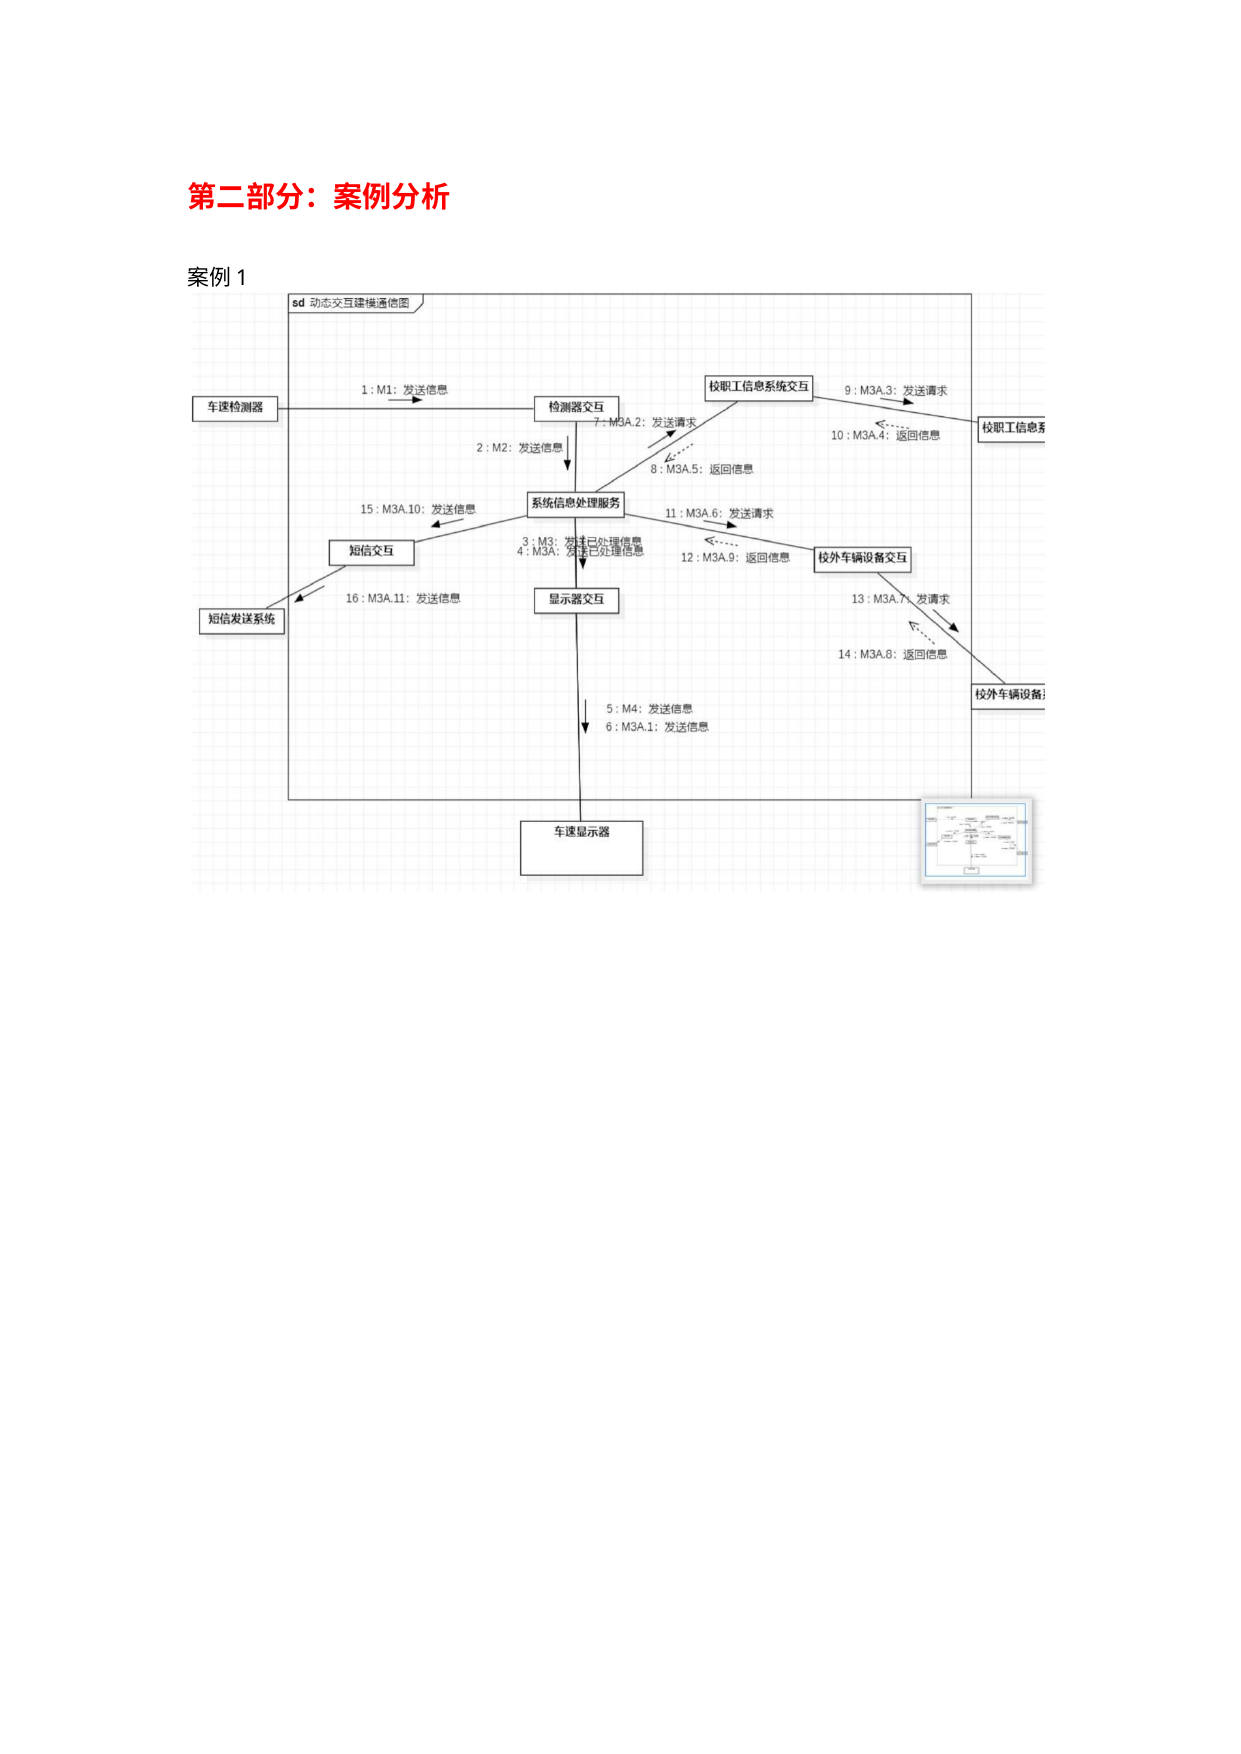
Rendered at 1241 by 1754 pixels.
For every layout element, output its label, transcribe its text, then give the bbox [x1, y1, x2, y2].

picture [187, 292, 1053, 892]
text 案例1 [187, 259, 1053, 292]
text 第二部分：案例分析 [187, 162, 1053, 227]
